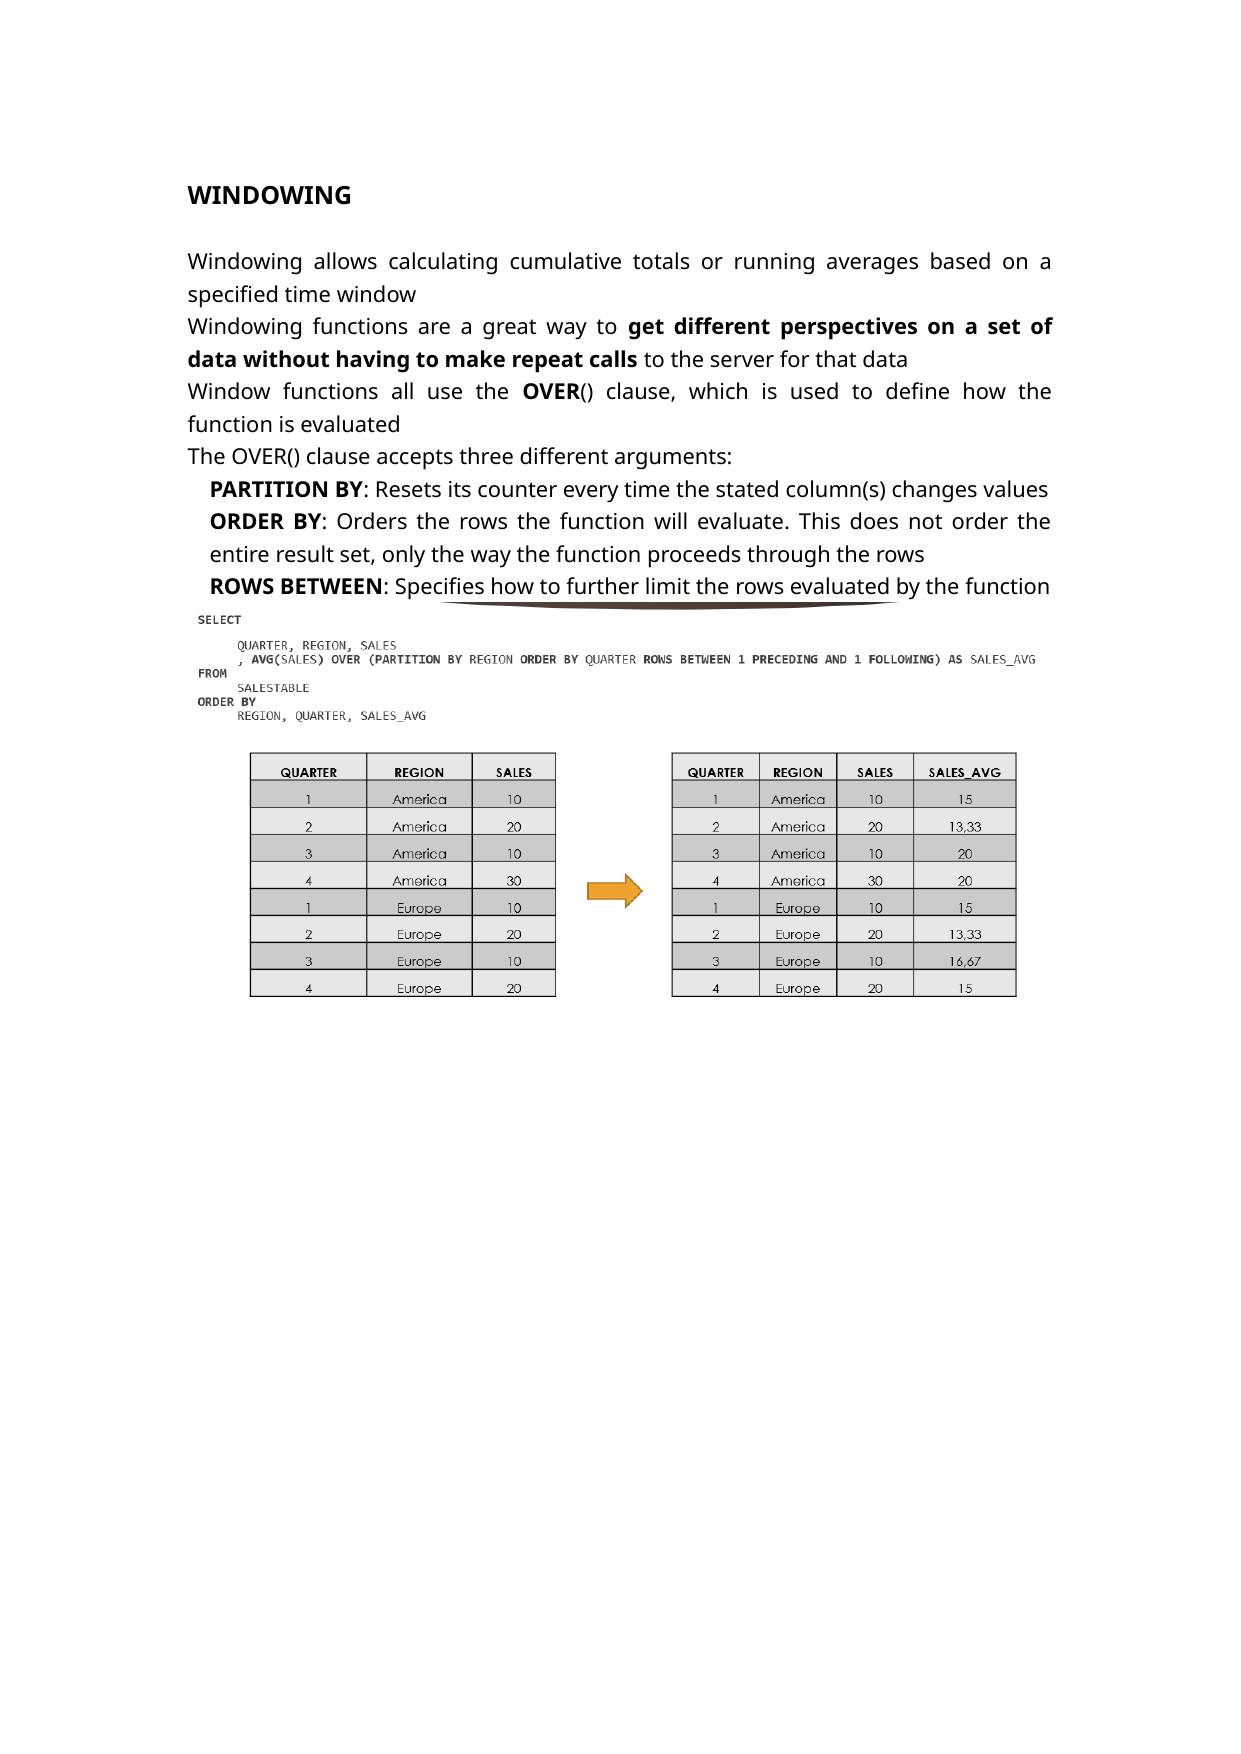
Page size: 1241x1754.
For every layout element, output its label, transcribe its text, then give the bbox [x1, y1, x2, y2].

text ORDER BY: Orders the rows the function will evaluate. This does not order the entire result set, only the way the function proceeds through the rows [209, 505, 1053, 570]
text Windowing functions are a great way to get different perspectives on a set of data without having to make repeat calls to the server for that data [187, 310, 1053, 375]
text Windowing allows calculating cumulative totals or running averages based on a specified time window [187, 245, 1053, 310]
picture [187, 602, 1053, 1002]
text Window functions all use the OVER() clause, which is used to define how the function is evaluated [187, 375, 1053, 440]
text The OVER() clause accepts three different arguments: [187, 440, 1053, 472]
subtitle WINDOWING [187, 162, 1053, 227]
text PARTITION BY: Resets its counter every time the stated column(s) changes values [209, 472, 1053, 505]
text ROWS BETWEEN: Specifies how to further limit the rows evaluated by the function [209, 570, 1053, 602]
